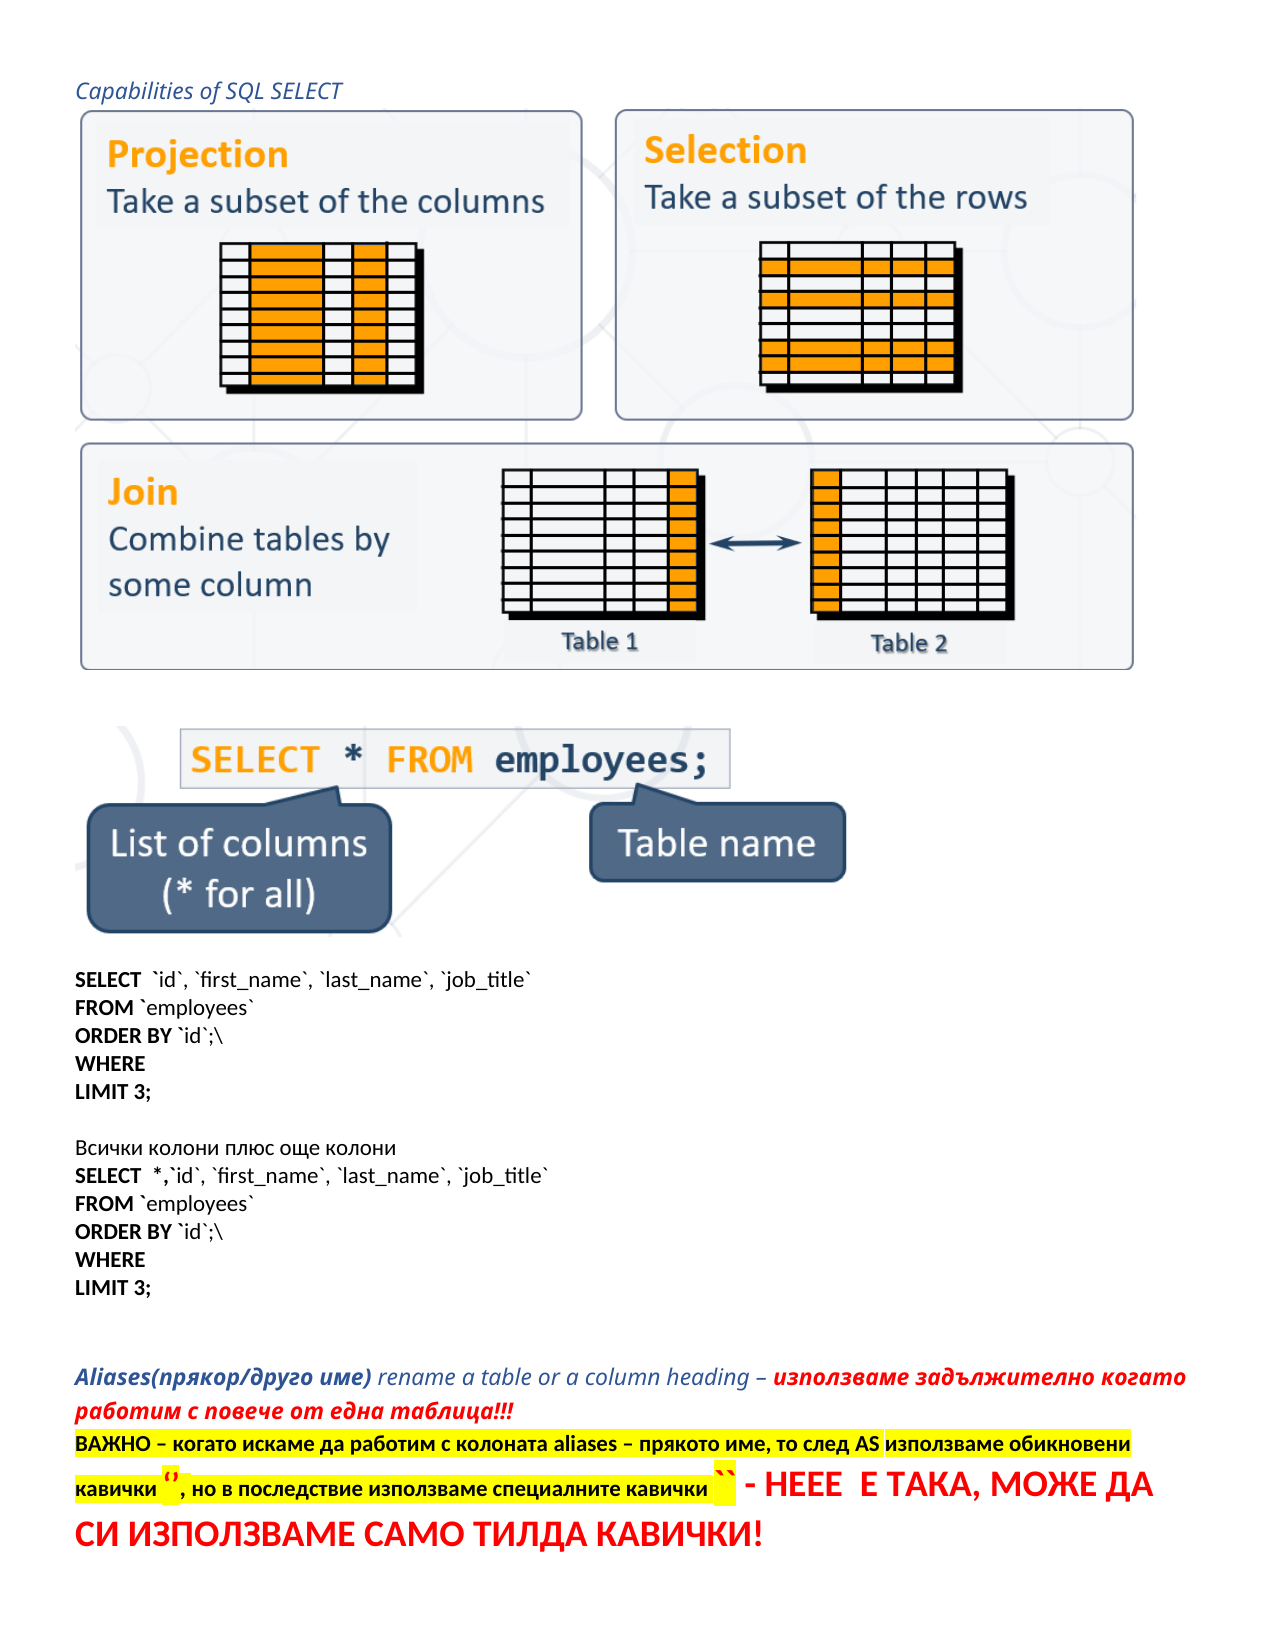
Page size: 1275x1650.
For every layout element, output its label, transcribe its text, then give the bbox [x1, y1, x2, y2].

subtitle Aliases(прякор/друго име) rename a table or a column heading – използваме задължително когато работим с повече от една таблица!!! [75, 1361, 1200, 1426]
text WHERE [75, 1245, 1200, 1273]
text SELECT *,`id`, `first_name`, `last_name`, `job_title` [75, 1161, 1200, 1189]
text Всички колони плюс още колони [75, 1133, 1200, 1161]
text ORDER BY `id`;\ [75, 1021, 1200, 1049]
text FROM `employees` [75, 993, 1200, 1021]
text LIMIT 3; [75, 1273, 1200, 1301]
text ВАЖНО – когато искаме да работим с колоната aliases – прякото име, то след AS използваме обикновени кавички ‘’, но в последствие използваме специалните кавички `` - НЕЕЕ Е ТАКА, МОЖЕ ДА СИ ИЗПОЛЗВАМЕ САМО ТИЛДА КАВИЧКИ! [75, 1429, 1200, 1556]
picture [75, 108, 1137, 670]
text ORDER BY `id`;\ [75, 1217, 1200, 1245]
text LIMIT 3; [75, 1077, 1200, 1105]
text WHERE [75, 1049, 1200, 1077]
subtitle Capabilities of SQL SELECT [75, 75, 1200, 106]
picture [75, 726, 863, 937]
text SELECT `id`, `first_name`, `last_name`, `job_title` [75, 965, 1200, 993]
text FROM `employees` [75, 1189, 1200, 1217]
